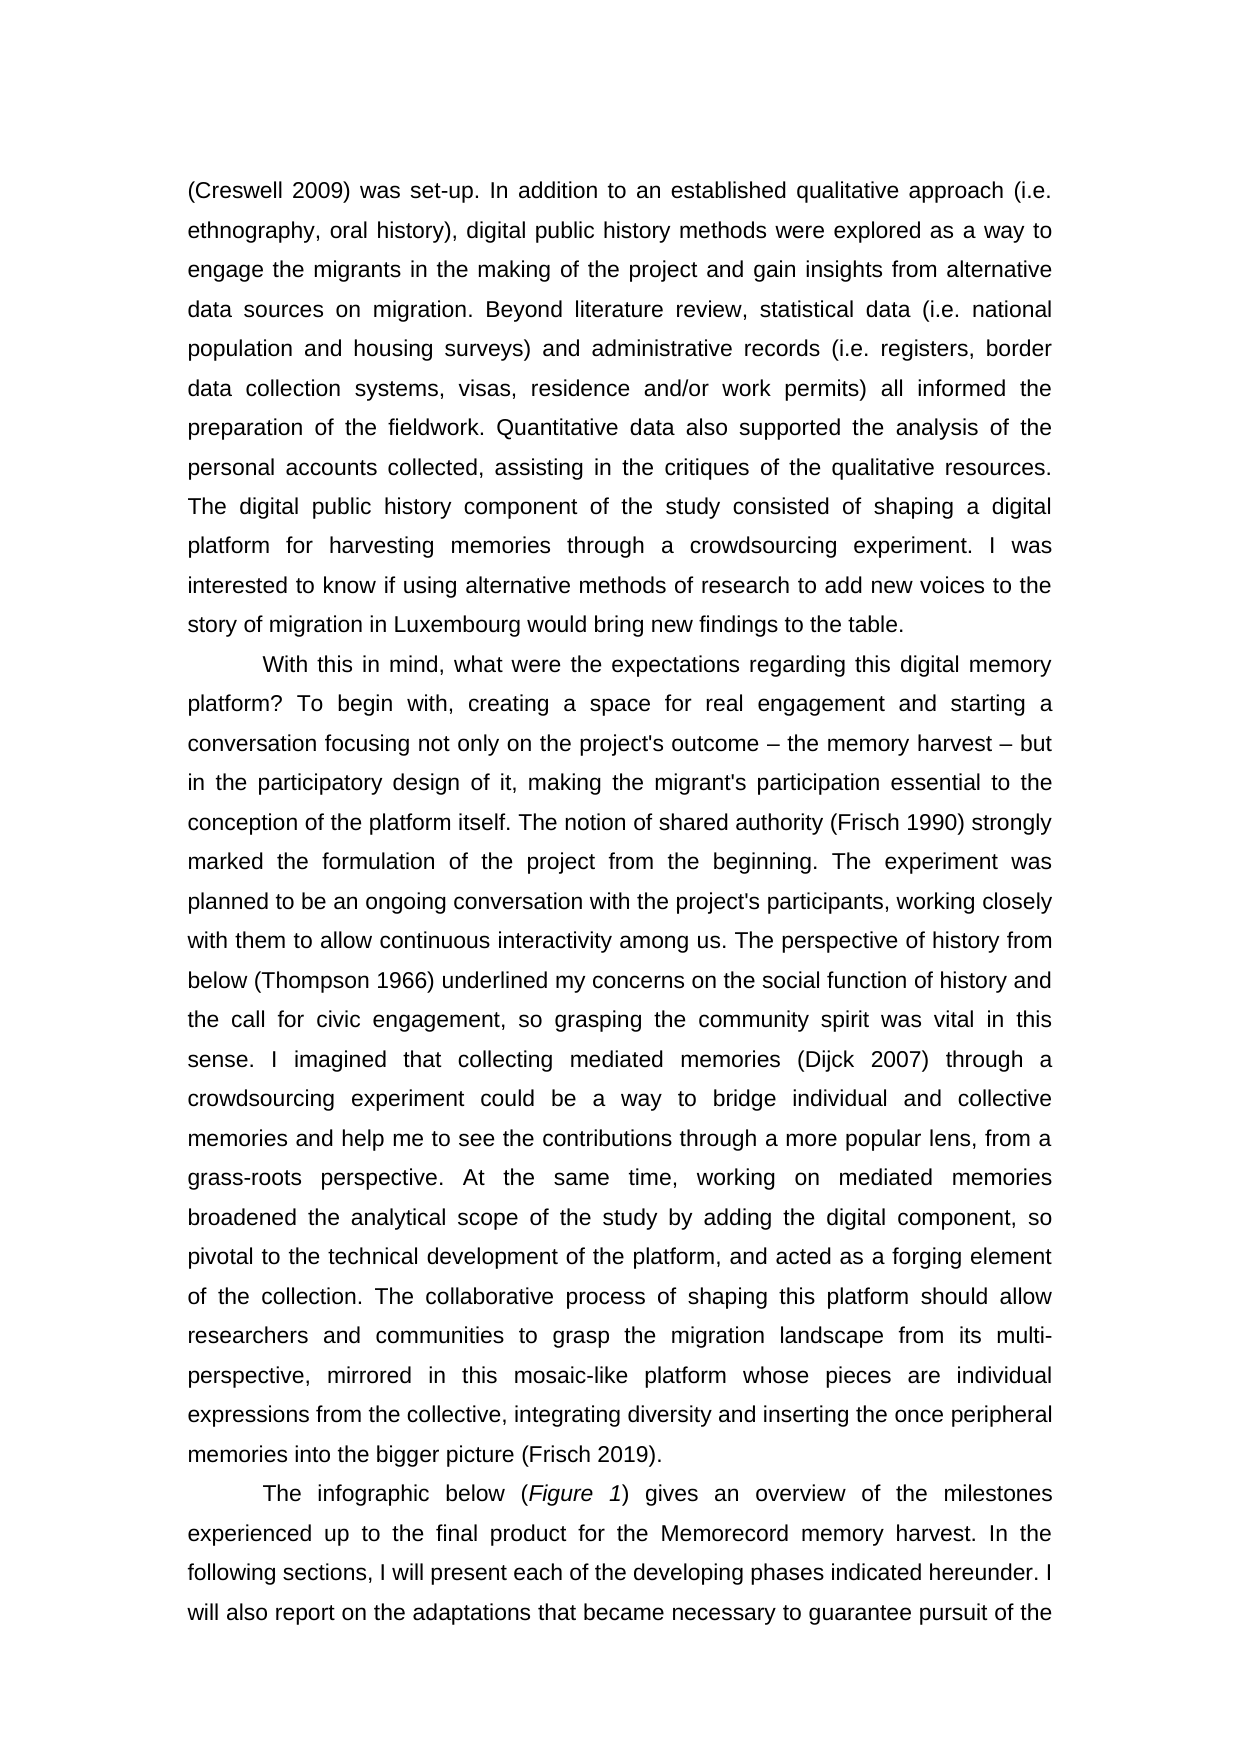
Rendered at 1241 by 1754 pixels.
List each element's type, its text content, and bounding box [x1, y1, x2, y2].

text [187, 1480, 1053, 1625]
text With this in mind, what were the expectations regarding this digital memory platform? To begin with, creating a space for real engagement and starting a conversation focusing not only on the project's outcome – the memory harvest – but in the participatory design of it, making the migrant's participation essential to the conception of the platform itself. The notion of shared authority (Frisch 1990) strongly marked the formulation of the project from the beginning. The experiment was planned to be an ongoing conversation with the project's participants, working closely with them to allow continuous interactivity among us. The perspective of history from below (Thompson 1966) underlined my concerns on the social function of history and the call for civic engagement, so grasping the community spirit was vital in this sense. I imagined that collecting mediated memories (Dijck 2007) through a crowdsourcing experiment could be a way to bridge individual and collective memories and help me to see the contributions through a more popular lens, from a grass-roots perspective. At the same time, working on mediated memories broadened the analytical scope of the study by adding the digital component, so pivotal to the technical development of the platform, and acted as a forging element of the collection. The collaborative process of shaping this platform should allow researchers and communities to grasp the migration landscape from its multi-perspective, mirrored in this mosaic-like platform whose pieces are individual expressions from the collective, integrating diversity and inserting the once peripheral memories into the bigger picture (Frisch 2019). [187, 651, 1053, 1467]
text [187, 177, 1053, 638]
